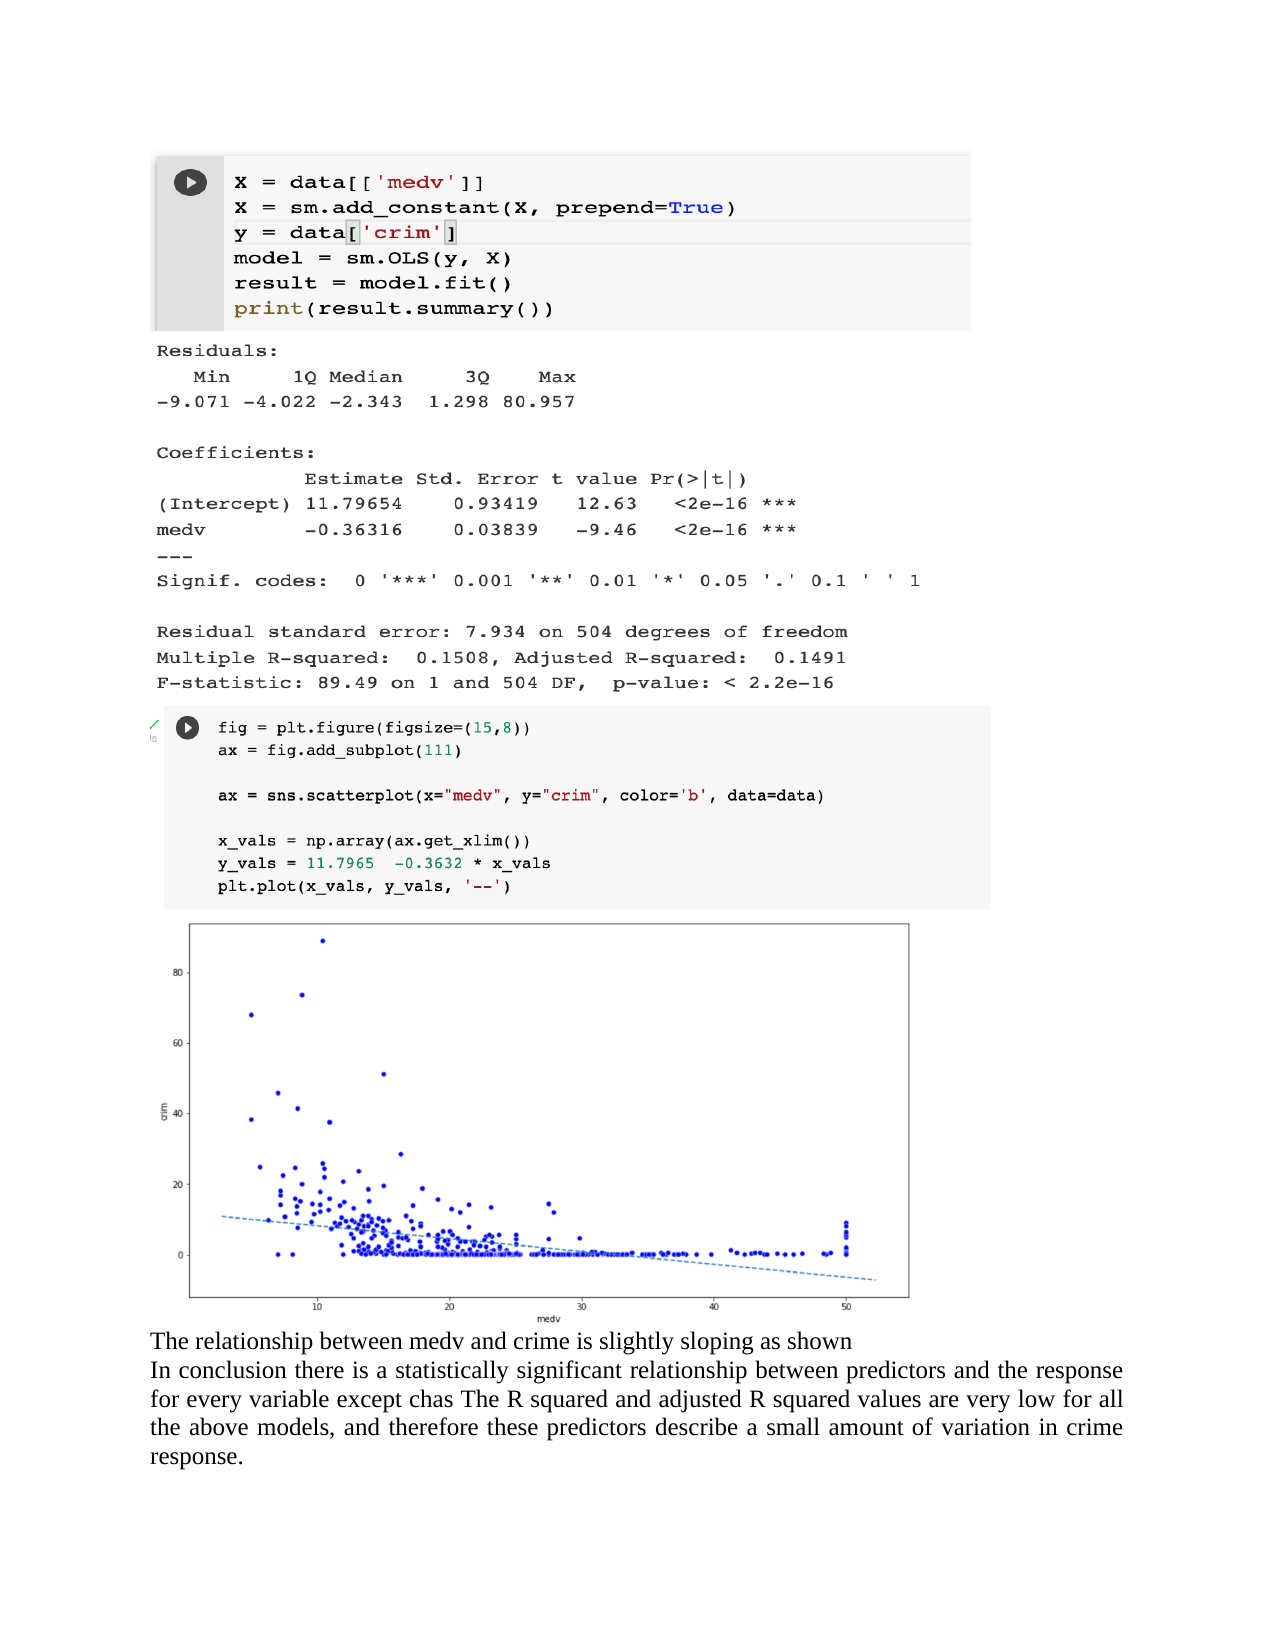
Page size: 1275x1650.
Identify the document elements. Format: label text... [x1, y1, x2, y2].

text In conclusion there is a statistically significant relationship between predictors and the response for every variable except chas The R squared and adjusted R squared values are very low for all the above models, and therefore these predictors describe a small amount of variation in crime response. [150, 1355, 1125, 1470]
text The relationship between medv and crime is slightly sloping as shown [150, 1326, 1125, 1355]
picture [150, 150, 991, 1327]
